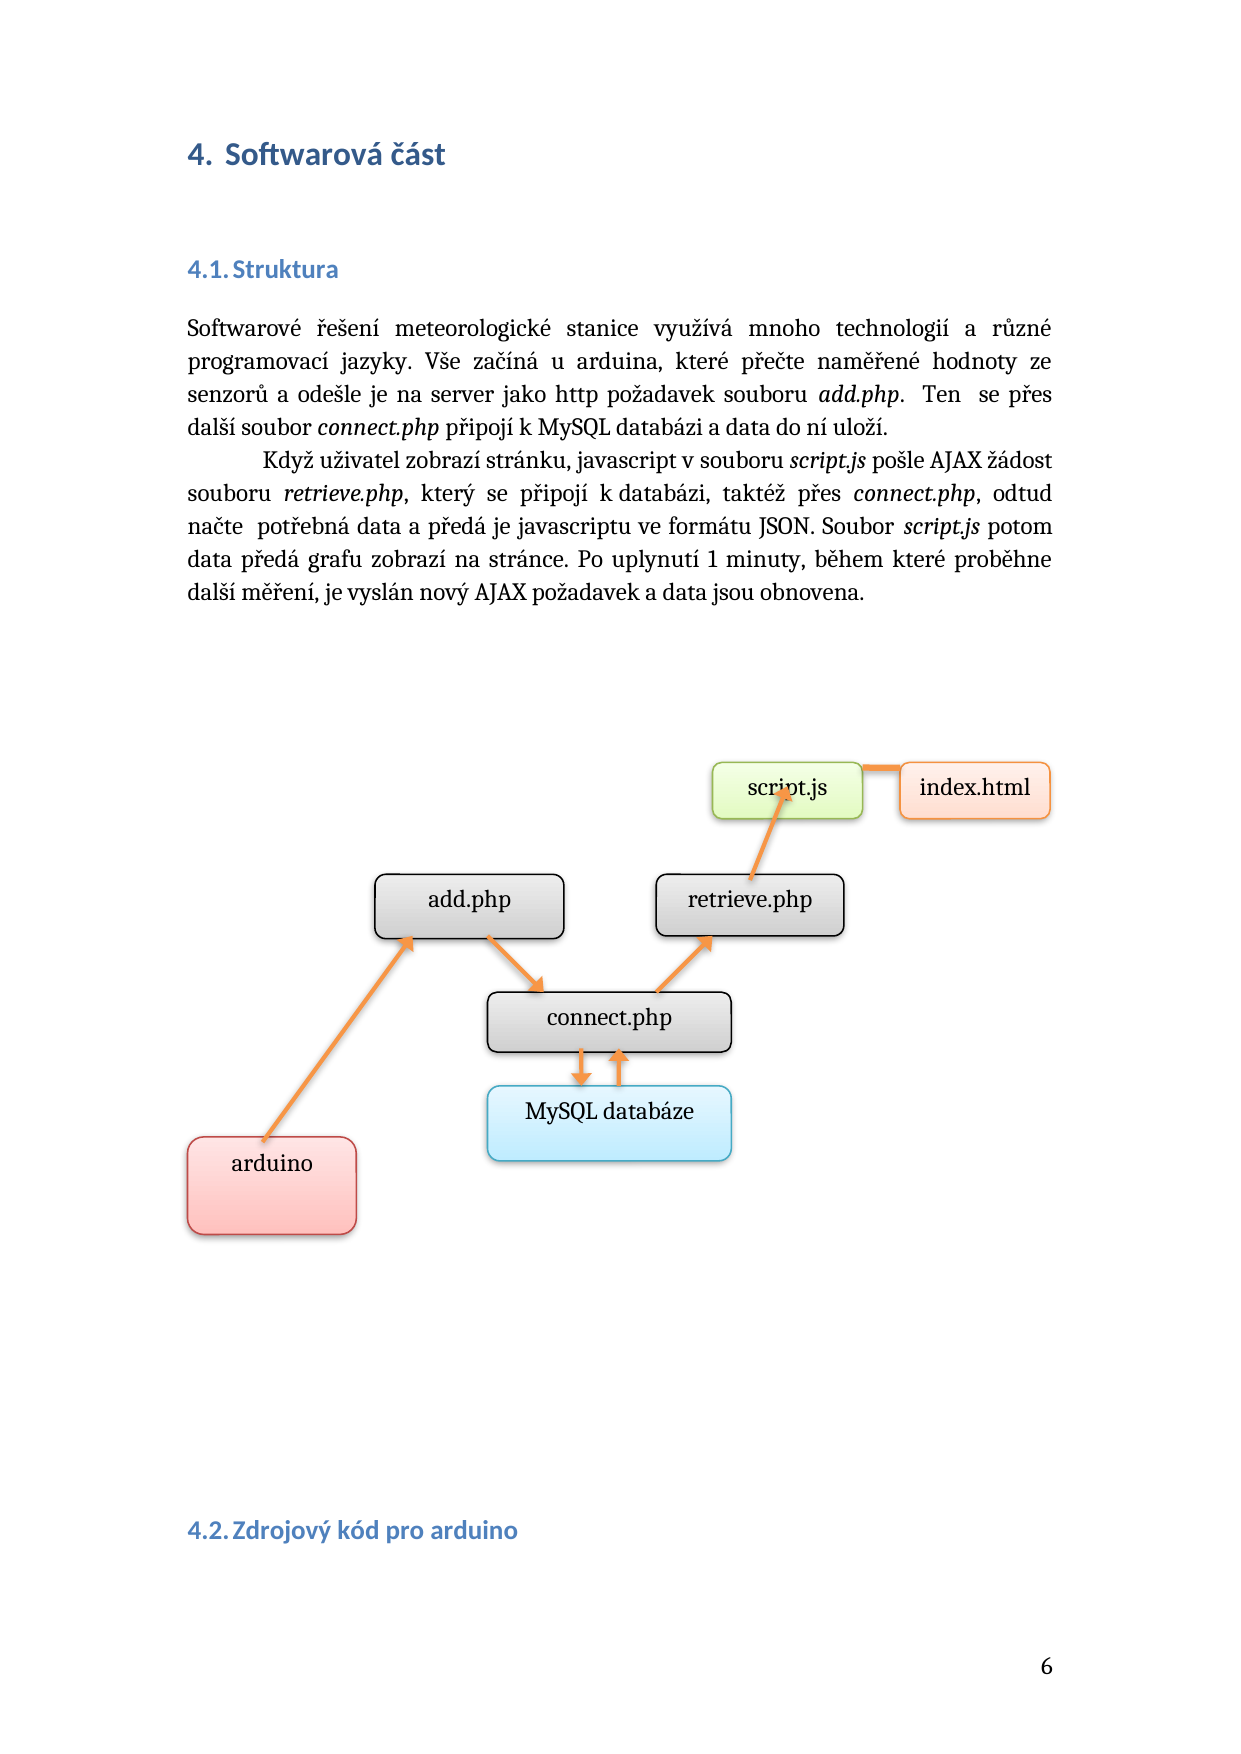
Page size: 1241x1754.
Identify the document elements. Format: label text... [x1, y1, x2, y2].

text Když uživatel zobrazí stránku, javascript v souboru script.js pošle AJAX žádost souboru retrieve.php, který se připojí k databázi, taktéž přes connect.php, odtud načte potřebná data a předá je javascriptu ve formátu JSON. Soubor script.js potom data předá grafu zobrazí na stránce. Po uplynutí 1 minuty, během které proběhne další měření, je vyslán nový AJAX požadavek a data jsou obnovena. [187, 446, 1053, 607]
subtitle Struktura [187, 252, 1053, 285]
subtitle Zdrojový kód pro arduino [187, 1513, 1053, 1546]
text Softwarové řešení meteorologické stanice využívá mnoho technologií a různé programovací jazyky. Vše začíná u arduina, které přečte naměřené hodnoty ze senzorů a odešle je na server jako http požadavek souboru add.php. Ten se přes další soubor connect.php připojí k MySQL databázi a data do ní uloží. [187, 314, 1053, 442]
subtitle Softwarová část [187, 133, 1053, 174]
